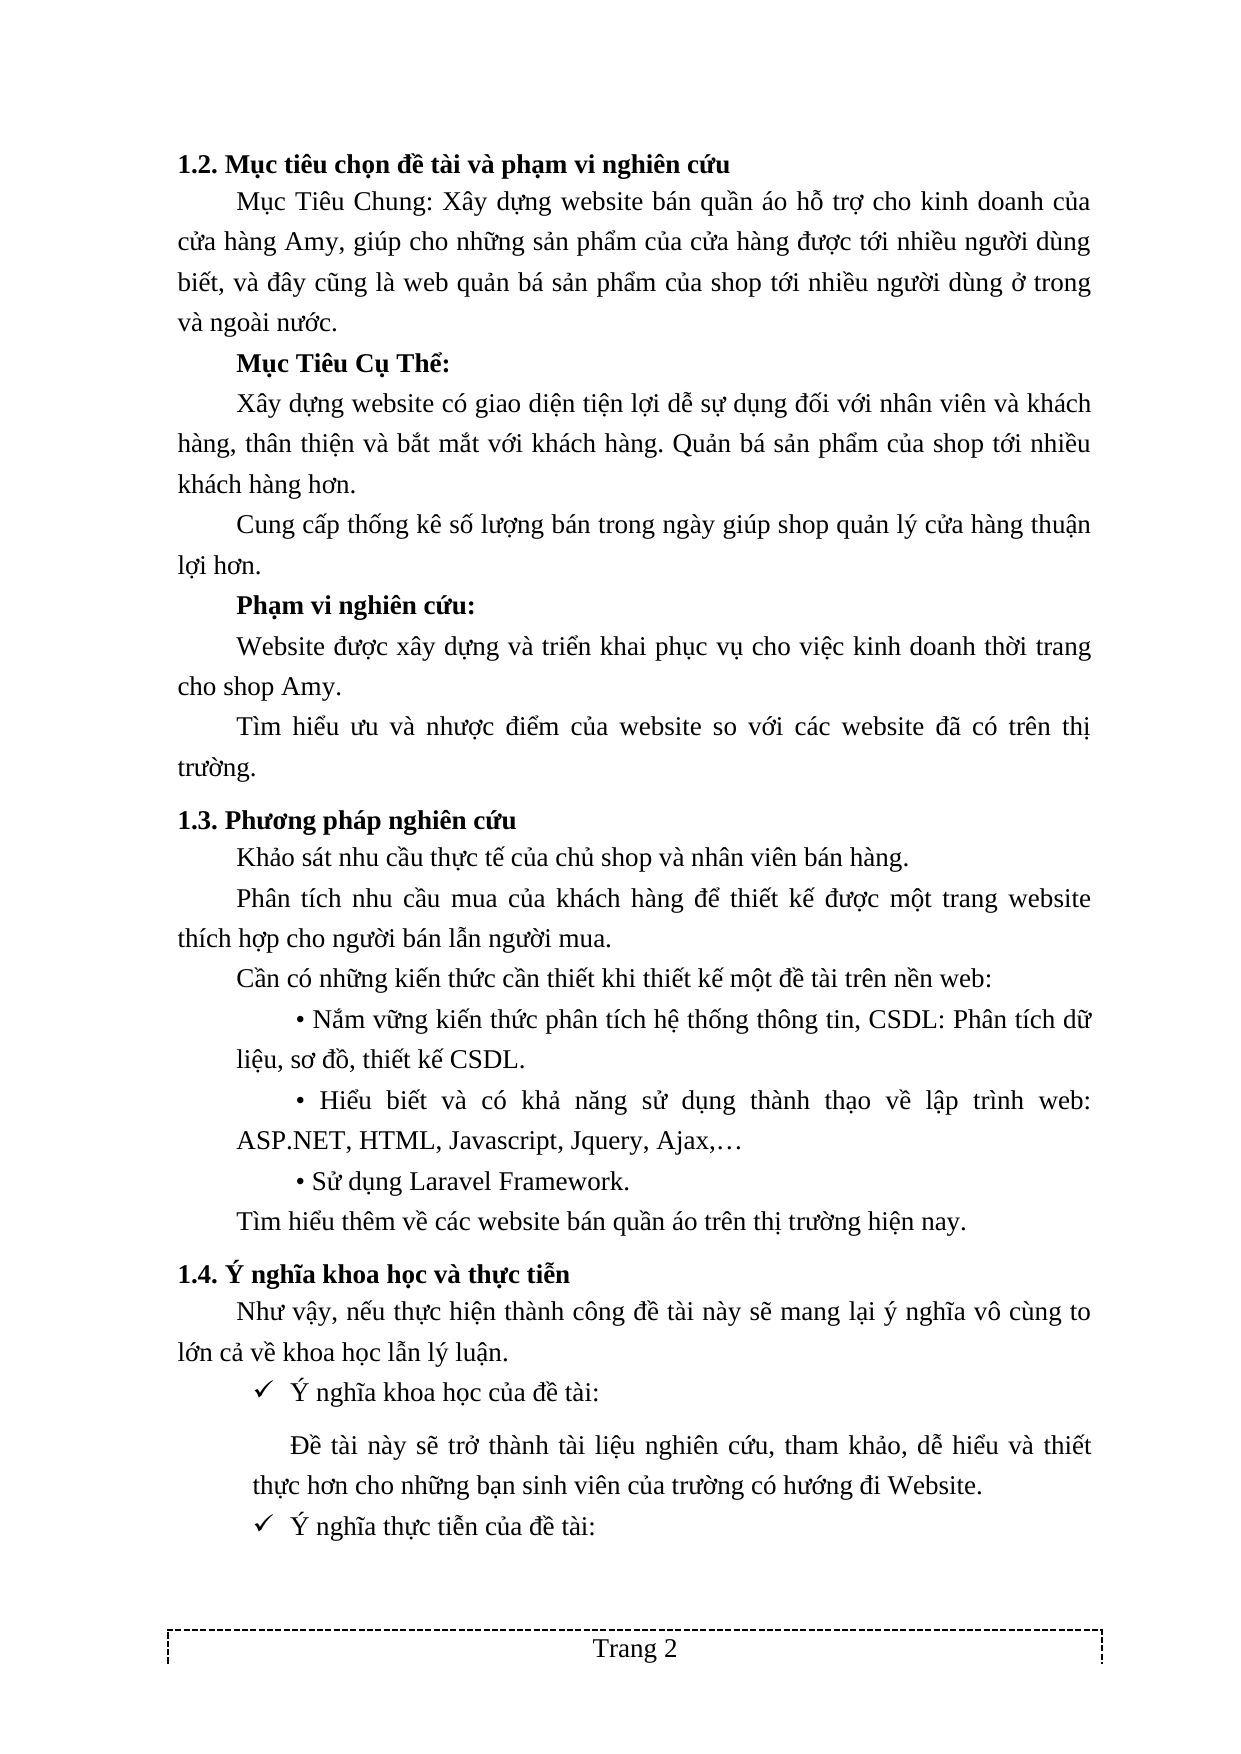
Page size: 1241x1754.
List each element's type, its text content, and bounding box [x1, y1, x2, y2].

text Khảo sát nhu cầu thực tế của chủ shop và nhân viên bán hàng. [177, 841, 1092, 872]
text Mục Tiêu Cụ Thể: [177, 347, 1092, 378]
text Tìm hiểu ưu và nhược điểm của website so với các website đã có trên thị trường. [177, 711, 1092, 782]
list Ý nghĩa khoa học của đề tài: [252, 1376, 1092, 1407]
text • Sử dụng Laravel Framework. [236, 1164, 1092, 1196]
text • Hiểu biết và có khả năng sử dụng thành thạo về lập trình web: ASP.NET, HTML, Javascript, Jquery, Ajax,… [236, 1084, 1092, 1155]
text Xây dựng website có giao diện tiện lợi dễ sự dụng đối với nhân viên và khách hàng, thân thiện và bắt mắt với khách hàng. Quản bá sản phẩm của shop tới nhiều khách hàng hơn. [177, 387, 1092, 499]
text Như vậy, nếu thực hiện thành công đề tài này sẽ mang lại ý nghĩa vô cùng to lớn cả về khoa học lẫn lý luận. [177, 1295, 1092, 1367]
text Tìm hiểu thêm về các website bán quần áo trên thị trường hiện nay. [177, 1205, 1092, 1236]
text Cần có những kiến thức cần thiết khi thiết kế một đề tài trên nền web: [177, 962, 1092, 994]
text Mục Tiêu Chung: Xây dựng website bán quần áo hỗ trợ cho kinh doanh của cửa hàng Amy, giúp cho những sản phẩm của cửa hàng được tới nhiều người dùng biết, và đây cũng là web quản bá sản phẩm của shop tới nhiều người dùng ở trong và ngoài nước. [177, 185, 1092, 337]
text Phạm vi nghiên cứu: [177, 589, 1092, 620]
text Phương pháp nghiên cứu [177, 804, 1092, 835]
text Đề tài này sẽ trở thành tài liệu nghiên cứu, tham khảo, dễ hiểu và thiết thực hơn cho những bạn sinh viên của trường có hướng đi Website. [252, 1429, 1092, 1500]
list Ý nghĩa thực tiễn của đề tài: [252, 1509, 1092, 1541]
text Mục tiêu chọn đề tài và phạm vi nghiên cứu [177, 148, 1092, 179]
text Ý nghĩa khoa học và thực tiễn [177, 1258, 1092, 1289]
text Phân tích nhu cầu mua của khách hàng để thiết kế được một trang website thích hợp cho người bán lẫn người mua. [177, 882, 1092, 953]
text • Nắm vững kiến thức phân tích hệ thống thông tin, CSDL: Phân tích dữ liệu, sơ đồ, thiết kế CSDL. [236, 1003, 1092, 1074]
text Cung cấp thống kê số lượng bán trong ngày giúp shop quản lý cửa hàng thuận lợi hơn. [177, 508, 1092, 580]
text Website được xây dựng và triển khai phục vụ cho việc kinh doanh thời trang cho shop Amy. [177, 630, 1092, 701]
